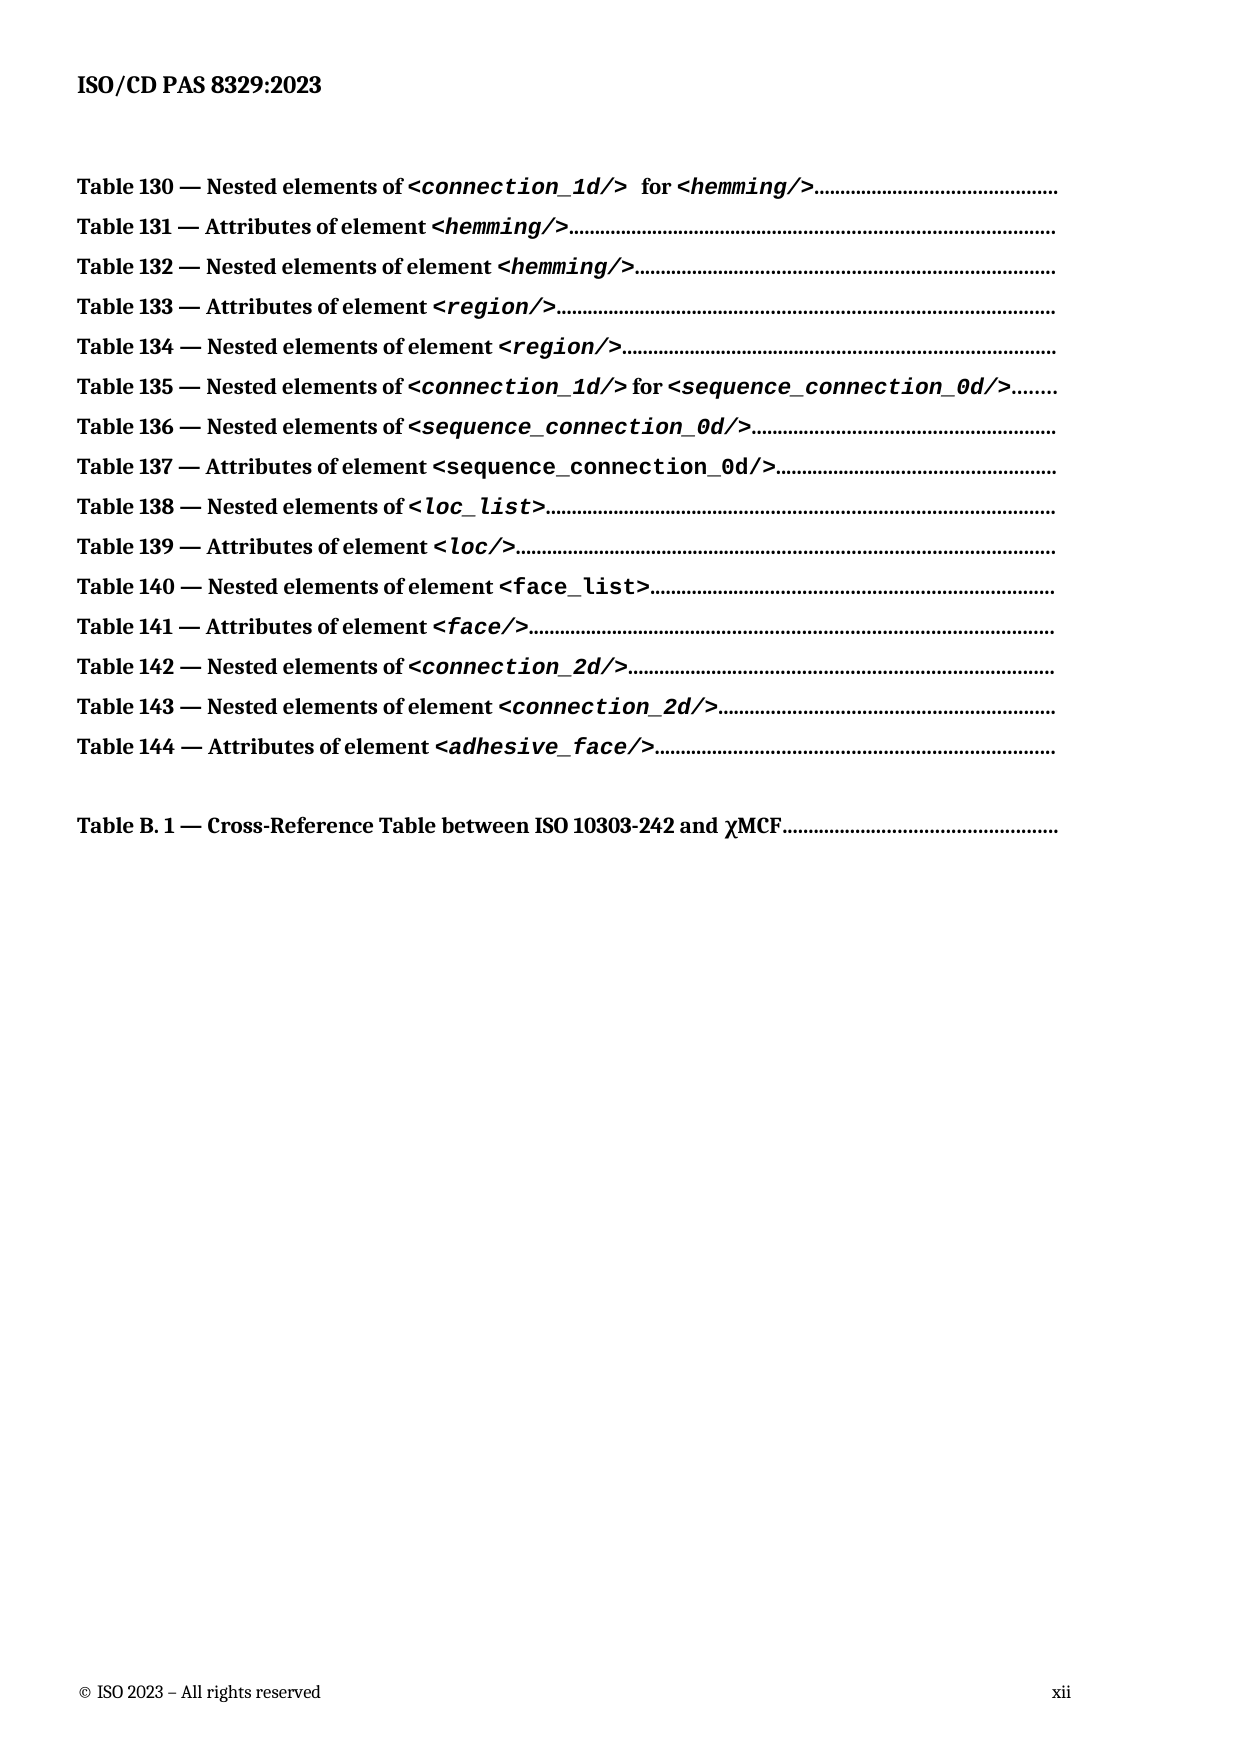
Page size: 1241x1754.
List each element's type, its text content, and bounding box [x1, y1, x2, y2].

text Table 132 — Nested elements of element <hemming/> 138 [77, 254, 1040, 281]
text Table 140 — Nested elements of element <face_list> 144 [77, 574, 1040, 601]
text Table 130 — Nested elements of <connection_1d/> for <hemming/> 137 [77, 174, 1040, 201]
text Table 143 — Nested elements of element <connection_2d/> 145 [77, 694, 1040, 721]
text Table 144 — Attributes of element <adhesive_face/> 145 [77, 734, 1040, 761]
text Table 133 — Attributes of element <region/> 138 [77, 294, 1040, 321]
text Table B. 1 — Cross-Reference Table between ISO 10303-242 and χMCF 151 [77, 813, 1040, 839]
text Table 141 — Attributes of element <face/> 144 [77, 614, 1040, 641]
text Table 142 — Nested elements of <connection_2d/> 144 [77, 654, 1040, 681]
text Table 139 — Attributes of element <loc/> 143 [77, 534, 1040, 561]
text Table 134 — Nested elements of element <region/> 139 [77, 334, 1040, 361]
text Table 131 — Attributes of element <hemming/> 138 [77, 214, 1040, 241]
text Table 137 — Attributes of element <sequence_connection_0d/> 142 [77, 454, 1040, 481]
text Table 136 — Nested elements of <sequence_connection_0d/> 142 [77, 414, 1040, 441]
text Table 135 — Nested elements of <connection_1d/> for <sequence_connection_0d/> 142 [77, 374, 1040, 401]
text Table 138 — Nested elements of <loc_list> 143 [77, 494, 1040, 521]
